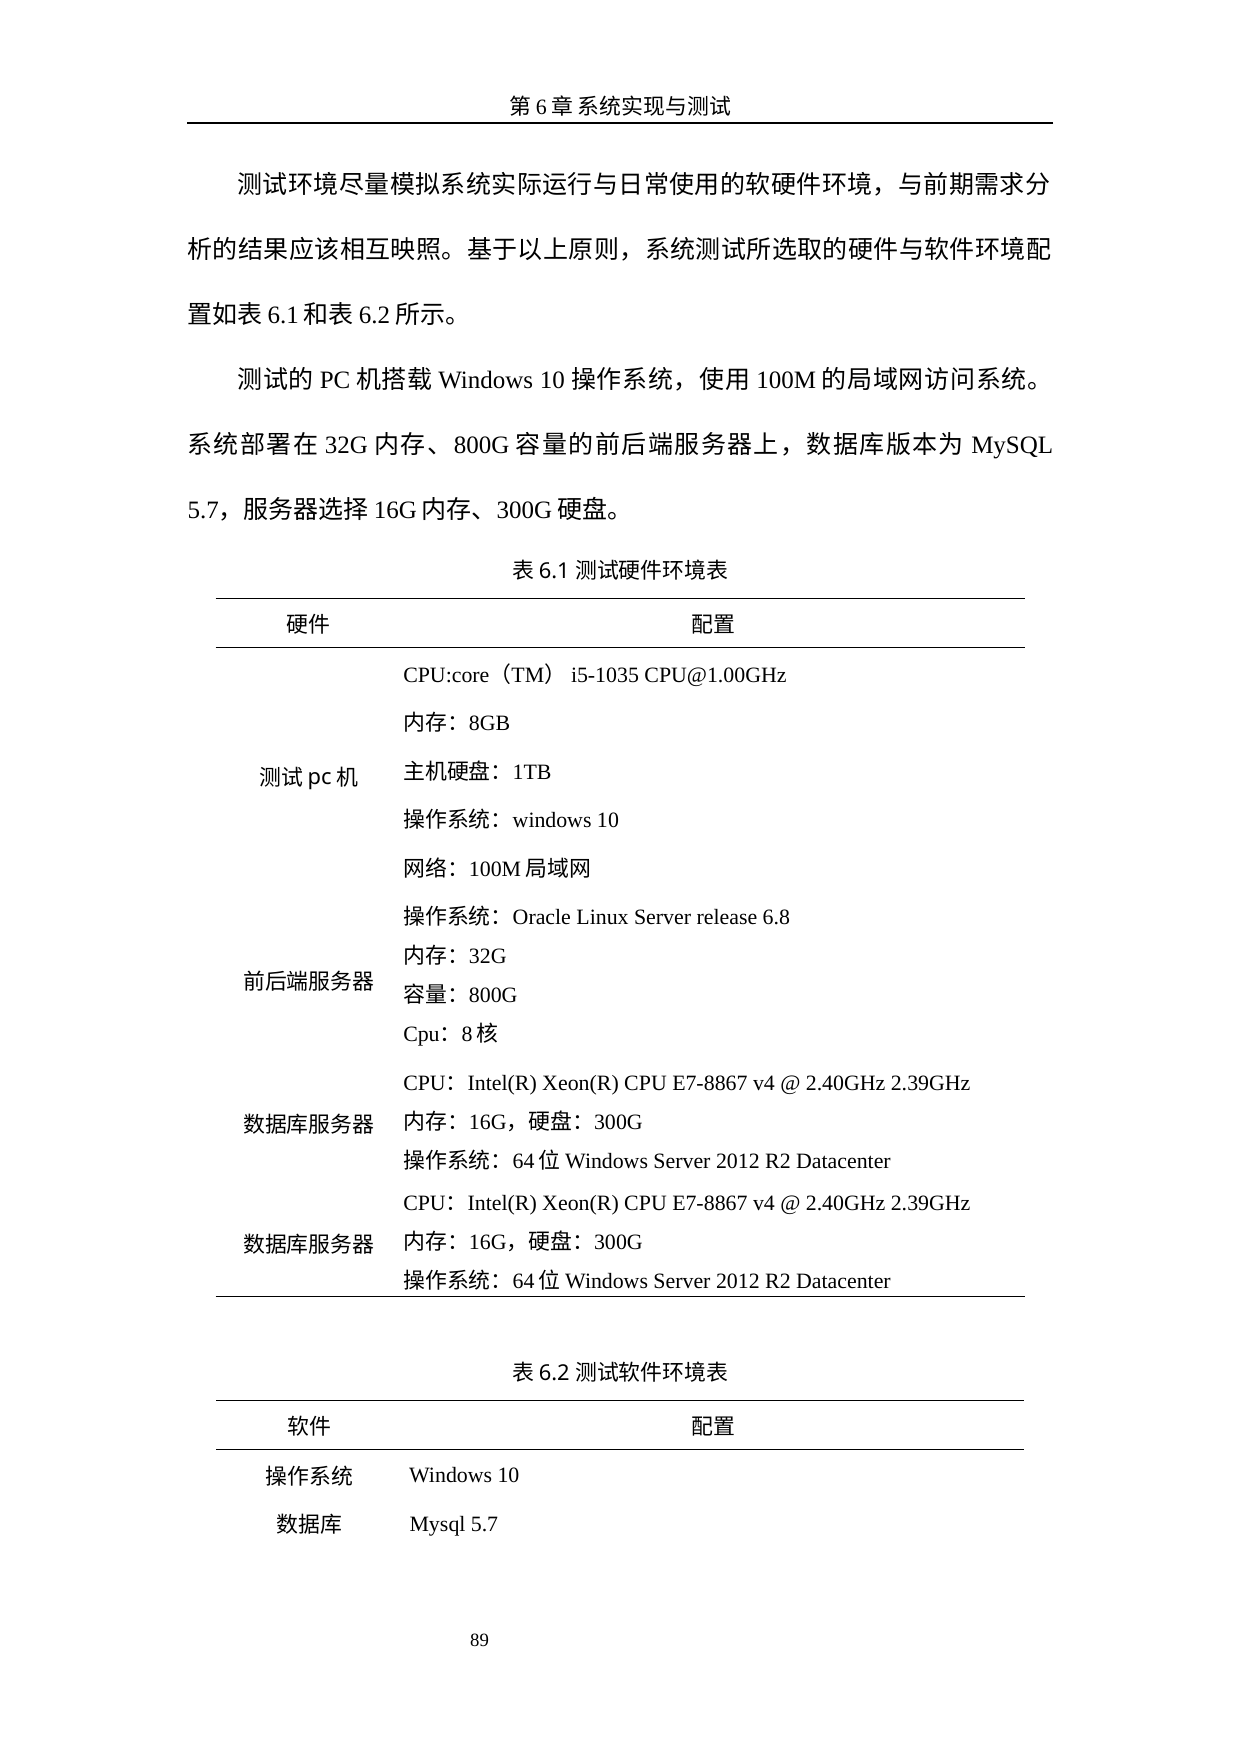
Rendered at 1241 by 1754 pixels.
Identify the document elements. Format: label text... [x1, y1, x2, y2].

table_cell 数据库服务器 [216, 1176, 401, 1296]
table_cell CPU：Intel(R) Xeon(R) CPU E7-8867 v4 @ 2.40GHz 2.39GHz 内存：16G，硬盘：300G 操作系统：64位Windows Server 2012 R2 Datacenter [401, 1056, 1025, 1176]
table_cell 内存：8GB [401, 697, 1025, 745]
table_cell 前后端服务器 [216, 891, 401, 1056]
text 测试的PC机搭载Windows 10操作系统，使用100M的局域网访问系统。系统部署在32G内存、800G容量的前后端服务器上，数据库版本为MySQL 5.7，服务器选择16G内存、300G硬盘。 [187, 345, 1053, 540]
table_header 配置 [402, 1401, 1024, 1449]
table_cell 操作系统 [216, 1450, 402, 1499]
table_cell CPU：Intel(R) Xeon(R) CPU E7-8867 v4 @ 2.40GHz 2.39GHz 内存：16G，硬盘：300G 操作系统：64位Windows Server 2012 R2 Datacenter [401, 1176, 1025, 1296]
table_cell 数据库服务器 [216, 1056, 401, 1176]
table_cell 测试pc机 [216, 648, 401, 891]
text 表6.1 测试硬件环境表 [187, 552, 1053, 585]
table_header 软件 [216, 1401, 402, 1449]
table_cell 操作系统：Oracle Linux Server release 6.8 内存：32G 容量：800G Cpu：8核 [401, 891, 1025, 1056]
table_cell CPU:core（TM） i5-1035 CPU@1.00GHz [401, 648, 1025, 697]
table_header 硬件 [216, 599, 401, 647]
table_cell 主机硬盘：1TB [401, 745, 1025, 794]
table_cell 操作系统：windows 10 [401, 794, 1025, 842]
table_cell 数据库 [216, 1499, 402, 1547]
table_header 配置 [401, 599, 1025, 647]
text 表6.2 测试软件环境表 [187, 1355, 1053, 1387]
table_cell Windows 10 [402, 1450, 1024, 1499]
text 测试环境尽量模拟系统实际运行与日常使用的软硬件环境，与前期需求分析的结果应该相互映照。基于以上原则，系统测试所选取的硬件与软件环境配置如表6.1和表6.2所示。 [187, 150, 1053, 345]
table_cell Mysql 5.7 [402, 1499, 1024, 1547]
table_cell 网络：100M局域网 [401, 842, 1025, 891]
